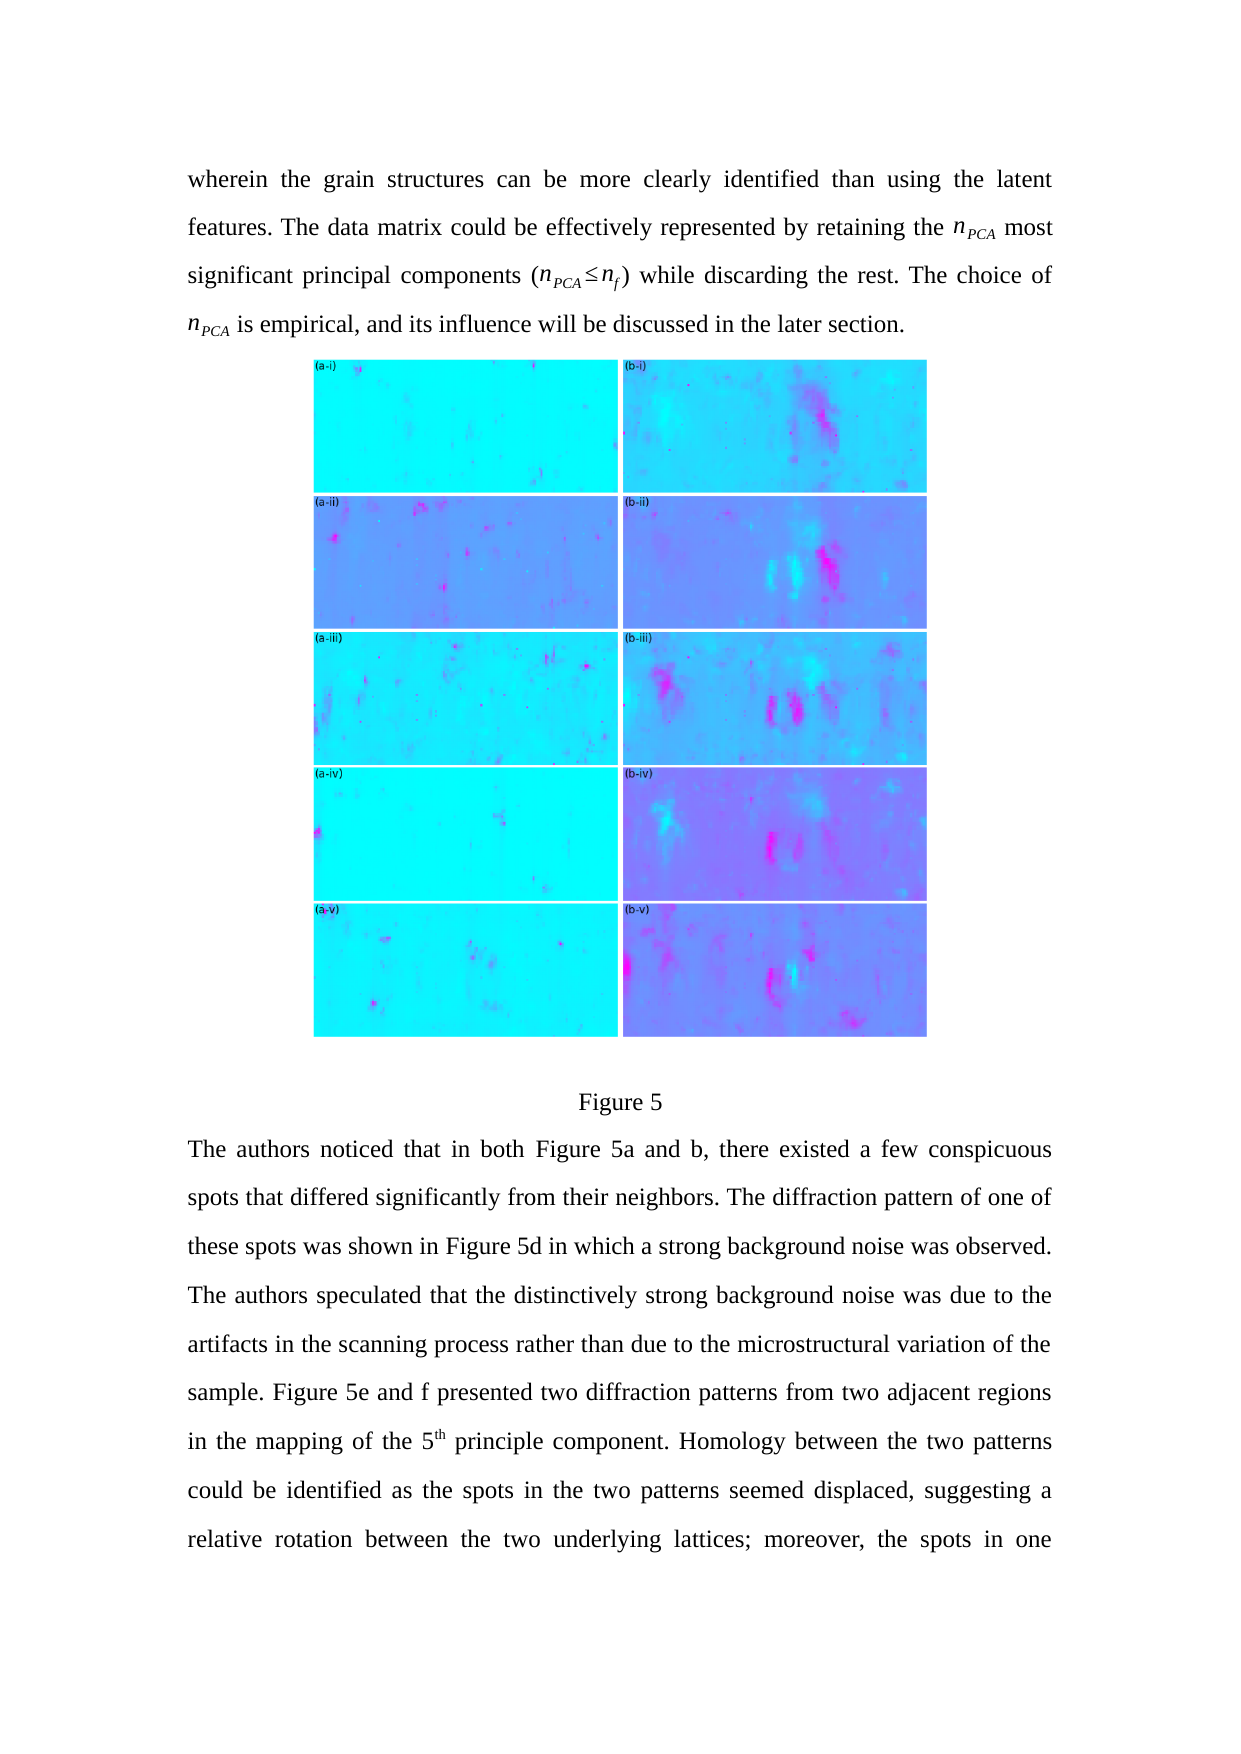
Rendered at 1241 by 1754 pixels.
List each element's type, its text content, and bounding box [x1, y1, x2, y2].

picture [309, 355, 931, 1041]
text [187, 1132, 1053, 1554]
text Figure 5 [187, 1085, 1053, 1117]
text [187, 162, 1053, 341]
